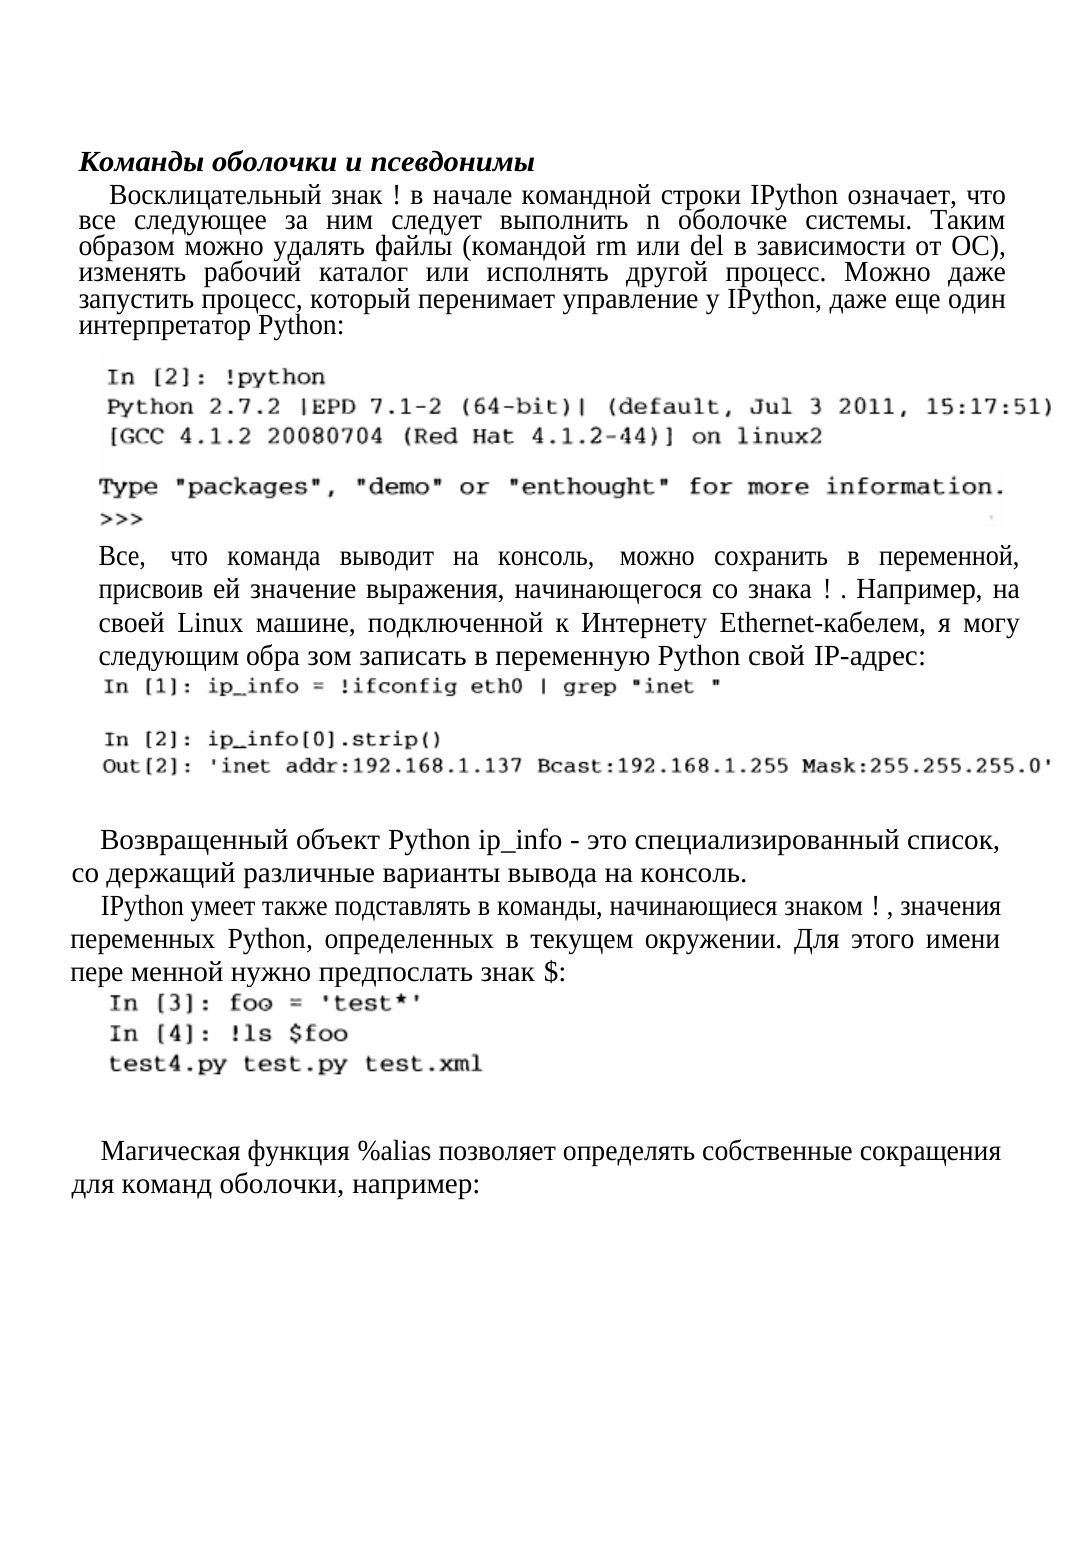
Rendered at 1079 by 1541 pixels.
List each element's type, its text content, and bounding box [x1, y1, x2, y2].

picture [99, 671, 1062, 780]
text Команды оболочки и псевдонимы [58, 144, 1020, 177]
text IPython умеет также подставлять в команды, начинающиеся знаком ! , значения переменных Python, определенных в текущем окружении. Для этого имени пере­ менной нужно предпослать знак $: [70, 889, 1001, 987]
text Все, что команда выводит на консоль, можно сохранить в переменной, присвоив ей значение выражения, начинающегося со знака ! . Например, на своей Linuх­ машине, подключенной к Интернету Еthеrnеt-кабелем, я могу следующим обра­ зом записать в переменную Python свой IР-адрес: [98, 466, 1020, 672]
text Магическая функция %alias позволяет определять собственные сокращения для команд оболочки, например: [71, 1134, 1002, 1200]
text Восклицательный знак ! в начале командной строки IPython означает, что все следующее за ним следует выполнить n оболочке системы. Таким образом можно удалять файлы (командой rm или del в зависимости от ОС), изменять рабочий каталог или исполнять другой процесс. Можно даже запустить процесс, который перенимает управление у IPython, даже еще один интерпретатор Python: [78, 183, 1007, 341]
text Возвращенный объект Python ip_info - это специализированный список, со­ держащий различные варианты вывода на консоль. [71, 823, 1001, 889]
picture [98, 351, 1060, 532]
picture [100, 987, 493, 1092]
